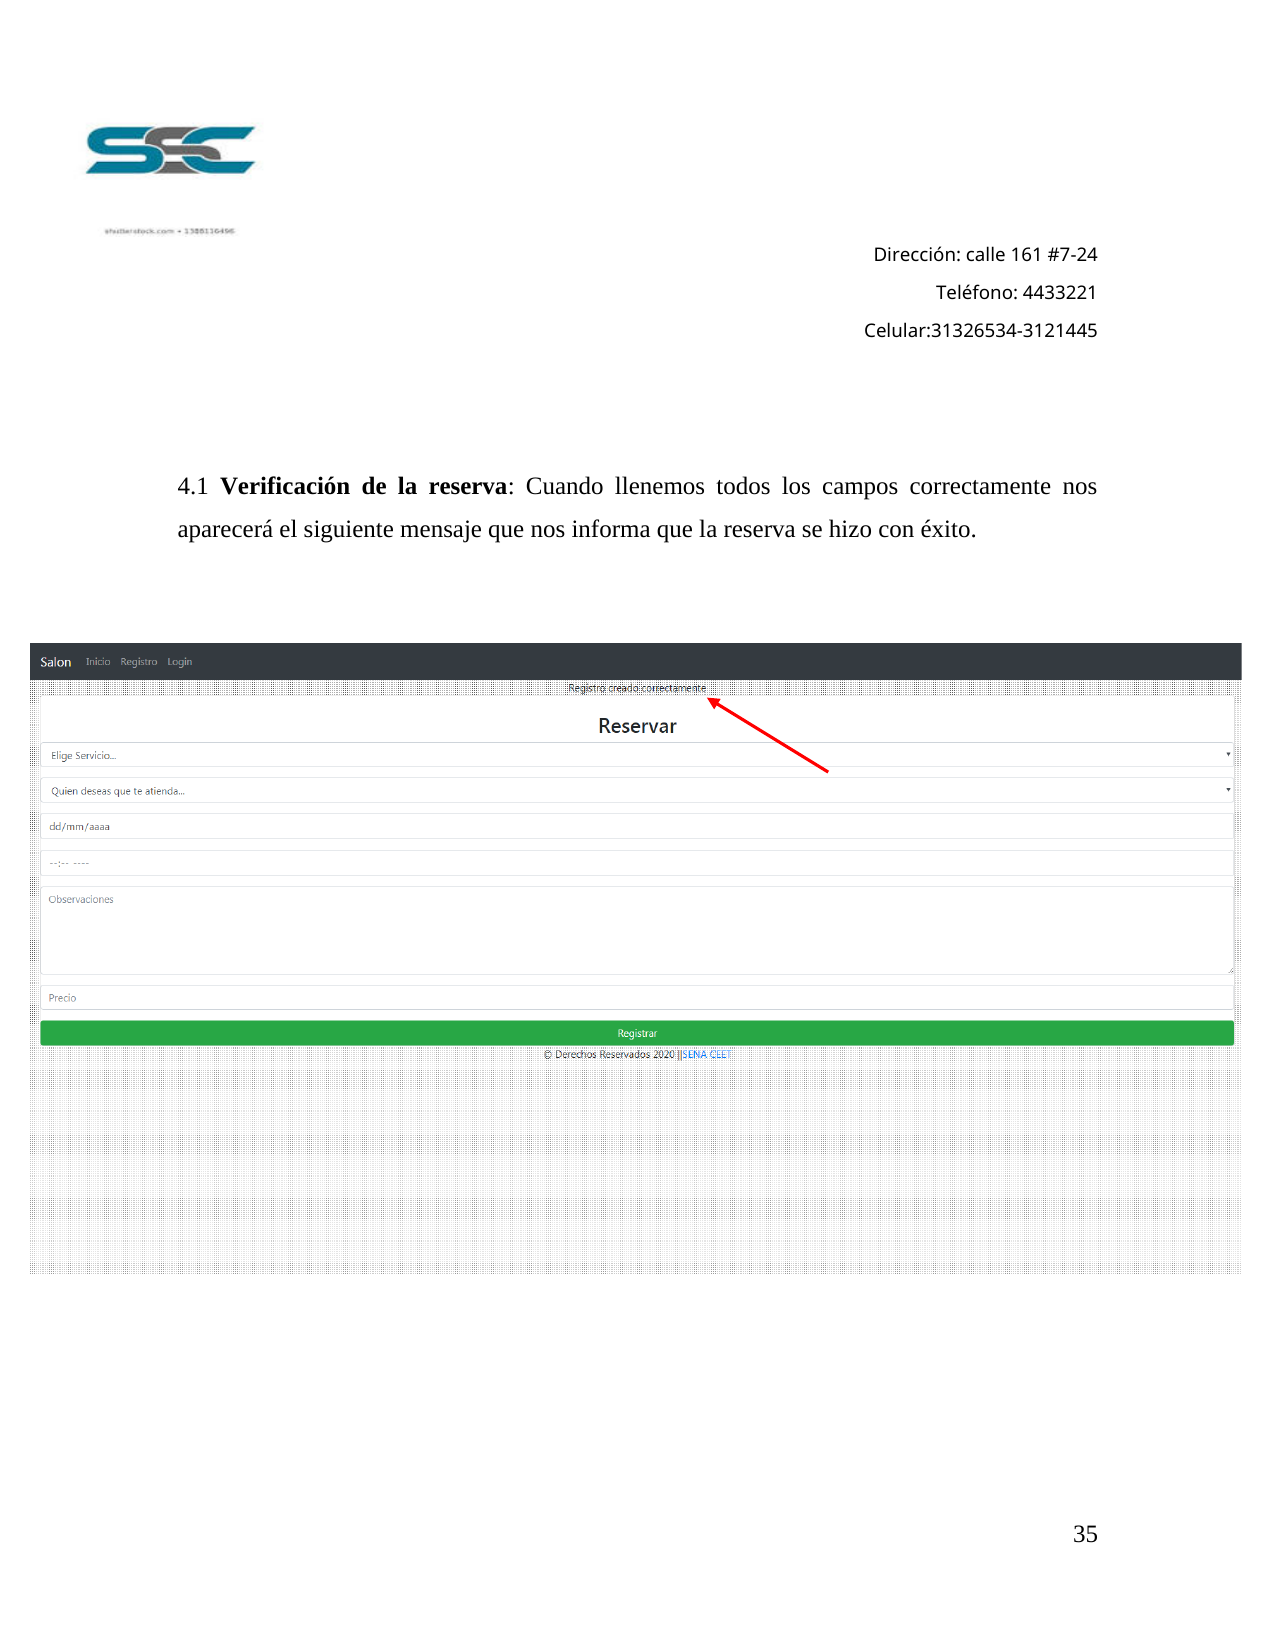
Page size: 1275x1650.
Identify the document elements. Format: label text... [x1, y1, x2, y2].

text 4.1 Verificación de la reserva: Cuando llenemos todos los campos correctamente nos aparecerá el siguiente mensaje que nos informa que la reserva se hizo con éxito. [177, 471, 1098, 543]
picture [30, 643, 1242, 1275]
picture [39, 75, 302, 237]
